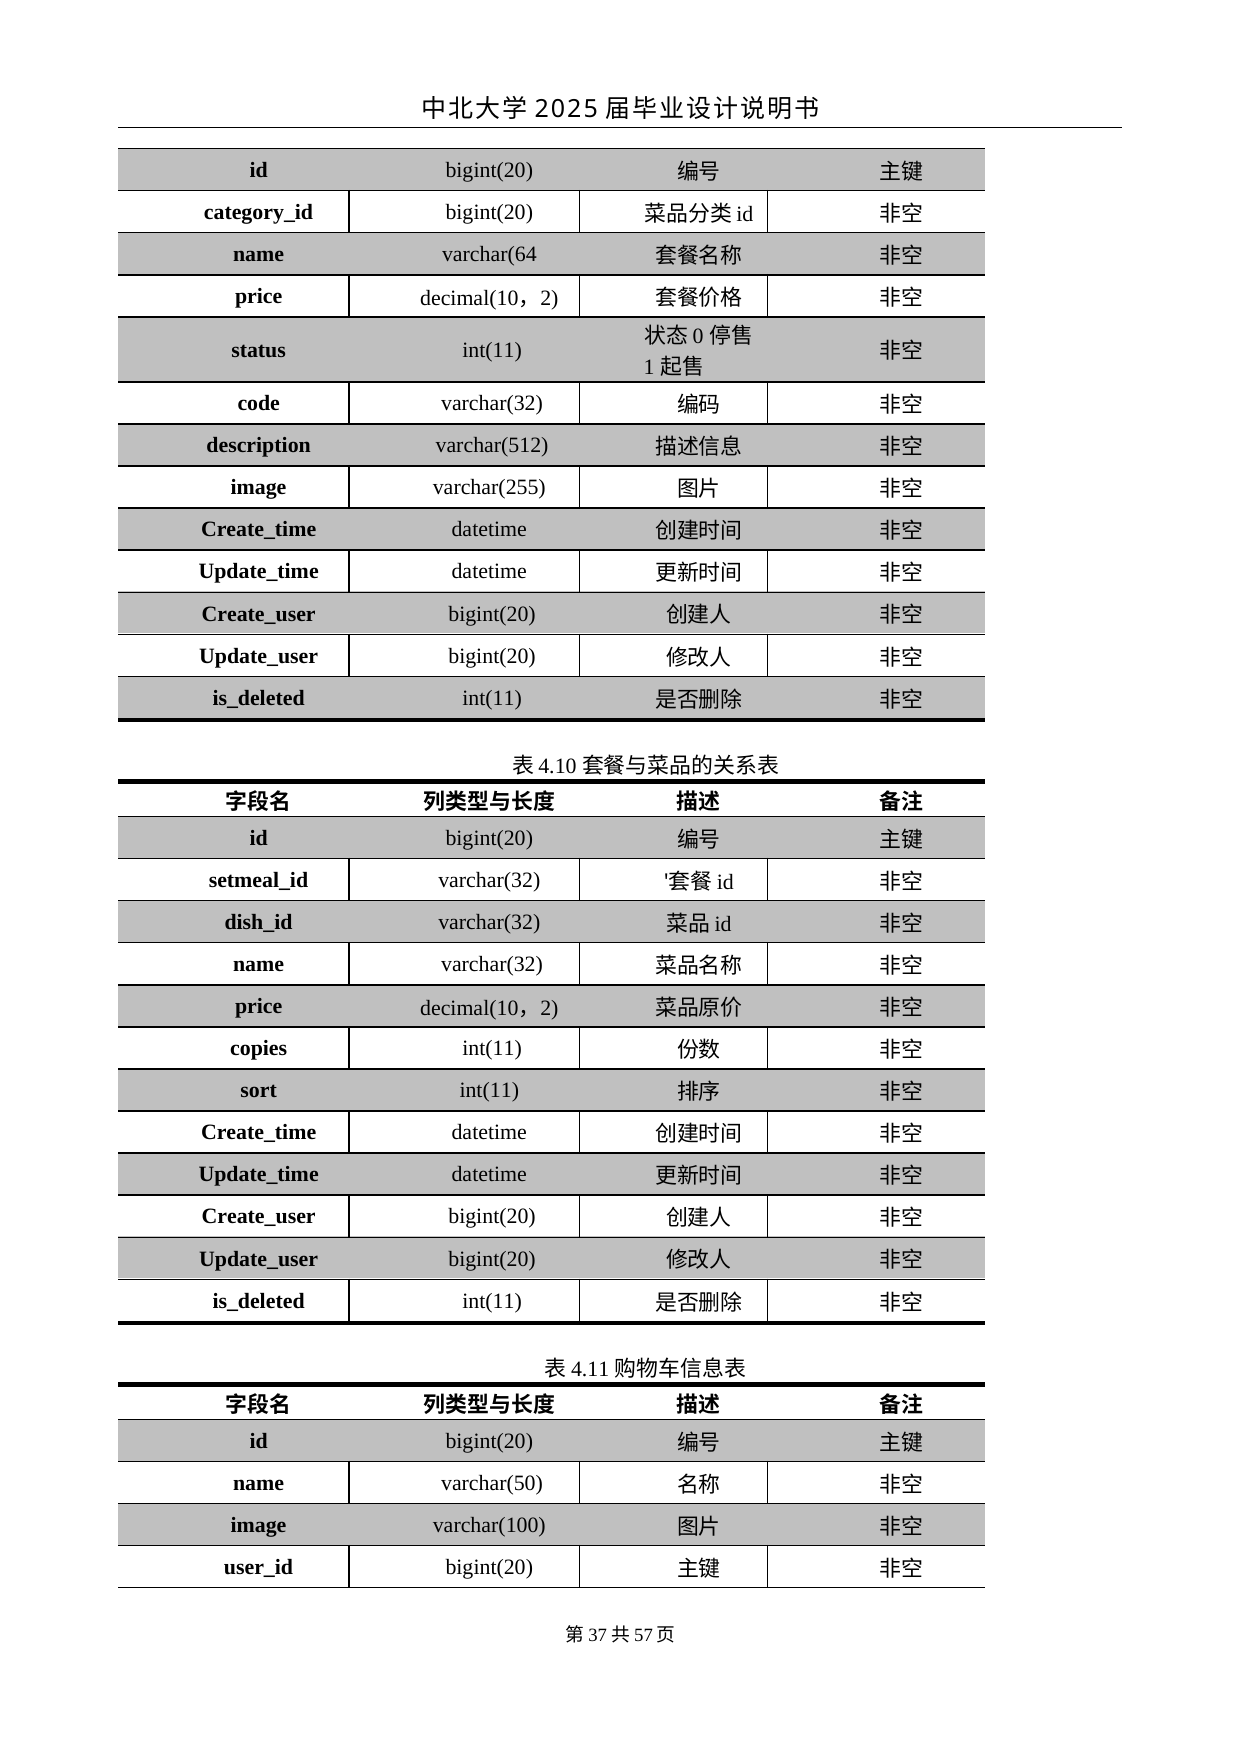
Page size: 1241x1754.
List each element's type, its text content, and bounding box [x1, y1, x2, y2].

table_cell varchar(255) [350, 467, 579, 507]
table_cell id [118, 149, 349, 190]
table_cell 非空 [768, 1196, 985, 1236]
table_cell category_id [118, 191, 348, 232]
table_cell bigint(20) [349, 817, 579, 858]
table_cell 非空 [768, 425, 985, 465]
table_cell Create_user [118, 593, 349, 633]
table_cell 主键 [580, 1546, 767, 1587]
table_cell 编号 [579, 149, 768, 190]
table_cell 份数 [580, 1028, 767, 1068]
table_cell varchar(32) [350, 383, 579, 423]
table_cell 非空 [768, 635, 985, 676]
table_cell 主键 [768, 817, 985, 858]
table_cell 菜品名称 [580, 943, 767, 984]
table_cell user_id [118, 1546, 348, 1587]
table_cell 排序 [579, 1070, 768, 1110]
table_cell 非空 [768, 1238, 985, 1278]
table_cell datetime [349, 509, 579, 549]
table_cell is_deleted [118, 677, 349, 718]
table_cell int(11) [349, 1070, 579, 1110]
table_cell varchar(512) [349, 425, 579, 465]
table_cell 非空 [768, 859, 985, 900]
table_cell 状态0 停售 1 起售 [579, 318, 768, 381]
table_cell Create_time [118, 1112, 348, 1152]
table_cell 非空 [768, 943, 985, 984]
table_cell 是否删除 [579, 677, 768, 718]
table_cell 非空 [768, 551, 985, 591]
table_cell varchar(32) [350, 859, 579, 900]
table_cell name [118, 233, 349, 274]
table_cell 非空 [768, 1154, 985, 1194]
text 表4.11 购物车信息表 [118, 1351, 1122, 1382]
table_cell Update_time [118, 551, 348, 591]
table_cell name [118, 943, 348, 984]
table_cell 图片 [580, 467, 767, 507]
table_cell 编号 [579, 817, 768, 858]
table_cell Create_time [118, 509, 349, 549]
table_cell Update_time [118, 1154, 349, 1194]
table_cell image [118, 467, 348, 507]
table_cell is_deleted [118, 1280, 348, 1321]
table_cell varchar(32) [349, 901, 579, 942]
table_cell 修改人 [579, 1238, 768, 1278]
table_cell 非空 [768, 593, 985, 633]
table_cell datetime [350, 551, 579, 591]
table_cell 非空 [768, 1112, 985, 1152]
table_cell Create_user [118, 1196, 348, 1236]
table_cell 菜品原价 [579, 986, 768, 1026]
table_cell int(11) [349, 318, 579, 381]
table_cell varchar(64 [349, 233, 579, 274]
table_header 列类型与长度 [349, 784, 579, 816]
table_cell 创建时间 [579, 509, 768, 549]
table_header 列类型与长度 [349, 1387, 579, 1418]
table_cell 非空 [768, 467, 985, 507]
table_cell 非空 [768, 318, 985, 381]
table_cell 创建人 [580, 1196, 767, 1236]
table_cell bigint(20) [349, 1420, 579, 1461]
table_cell 菜品分类id [580, 191, 767, 232]
table_cell bigint(20) [349, 1238, 579, 1278]
table_cell 非空 [768, 1504, 985, 1545]
table_cell 非空 [768, 1546, 985, 1587]
table_cell 更新时间 [579, 1154, 768, 1194]
table_cell 主键 [768, 1420, 985, 1461]
table_cell Update_user [118, 635, 348, 676]
table_header 描述 [579, 1387, 768, 1418]
table_cell decimal(10，2) [349, 986, 579, 1026]
table_cell 非空 [768, 901, 985, 942]
table_cell bigint(20) [350, 191, 579, 232]
table_cell id [118, 817, 349, 858]
table_cell varchar(100) [349, 1504, 579, 1545]
table_cell bigint(20) [349, 593, 579, 633]
table_cell setmeal_id [118, 859, 348, 900]
table_cell 非空 [768, 1028, 985, 1068]
table_cell varchar(50) [350, 1462, 579, 1503]
table_cell 图片 [579, 1504, 768, 1545]
table_cell datetime [349, 1154, 579, 1194]
table_cell status [118, 318, 349, 381]
table_cell name [118, 1462, 348, 1503]
table_cell copies [118, 1028, 348, 1068]
table_cell image [118, 1504, 349, 1545]
table_cell 非空 [768, 1462, 985, 1503]
table_cell 非空 [768, 1070, 985, 1110]
table_cell 套餐名称 [579, 233, 768, 274]
table_cell 非空 [768, 509, 985, 549]
table_cell 非空 [768, 276, 985, 316]
table_cell 非空 [768, 986, 985, 1026]
table_cell bigint(20) [349, 149, 579, 190]
table_cell datetime [350, 1112, 579, 1152]
table_header 备注 [768, 1387, 985, 1418]
table_cell 非空 [768, 383, 985, 423]
table_cell code [118, 383, 348, 423]
table_cell bigint(20) [350, 1196, 579, 1236]
text 表4.10 套餐与菜品的关系表 [118, 748, 1122, 779]
table_cell 非空 [768, 233, 985, 274]
table_cell price [118, 276, 348, 316]
table_cell bigint(20) [350, 635, 579, 676]
table_cell int(11) [350, 1028, 579, 1068]
table_cell description [118, 425, 349, 465]
table_header 字段名 [118, 1387, 349, 1418]
table_cell '套餐id [580, 859, 767, 900]
table_cell 编码 [580, 383, 767, 423]
table_cell 更新时间 [580, 551, 767, 591]
table_header 描述 [579, 784, 768, 816]
table_cell 非空 [768, 677, 985, 718]
table_cell decimal(10，2) [350, 276, 579, 316]
table_header 备注 [768, 784, 985, 816]
table_cell 是否删除 [580, 1280, 767, 1321]
table_cell varchar(32) [350, 943, 579, 984]
table_cell 修改人 [580, 635, 767, 676]
table_cell Update_user [118, 1238, 349, 1278]
table_cell sort [118, 1070, 349, 1110]
table_cell int(11) [350, 1280, 579, 1321]
table_cell bigint(20) [350, 1546, 579, 1587]
table_cell price [118, 986, 349, 1026]
table_cell 非空 [768, 1280, 985, 1321]
table_cell 名称 [580, 1462, 767, 1503]
table_cell 主键 [768, 149, 985, 190]
table_cell 创建时间 [580, 1112, 767, 1152]
table_cell 描述信息 [579, 425, 768, 465]
table_cell 菜品id [579, 901, 768, 942]
table_cell 编号 [579, 1420, 768, 1461]
table_header 字段名 [118, 784, 349, 816]
table_cell 创建人 [579, 593, 768, 633]
table_cell int(11) [349, 677, 579, 718]
table_cell dish_id [118, 901, 349, 942]
table_cell 套餐价格 [580, 276, 767, 316]
table_cell id [118, 1420, 349, 1461]
table_cell 非空 [768, 191, 985, 232]
